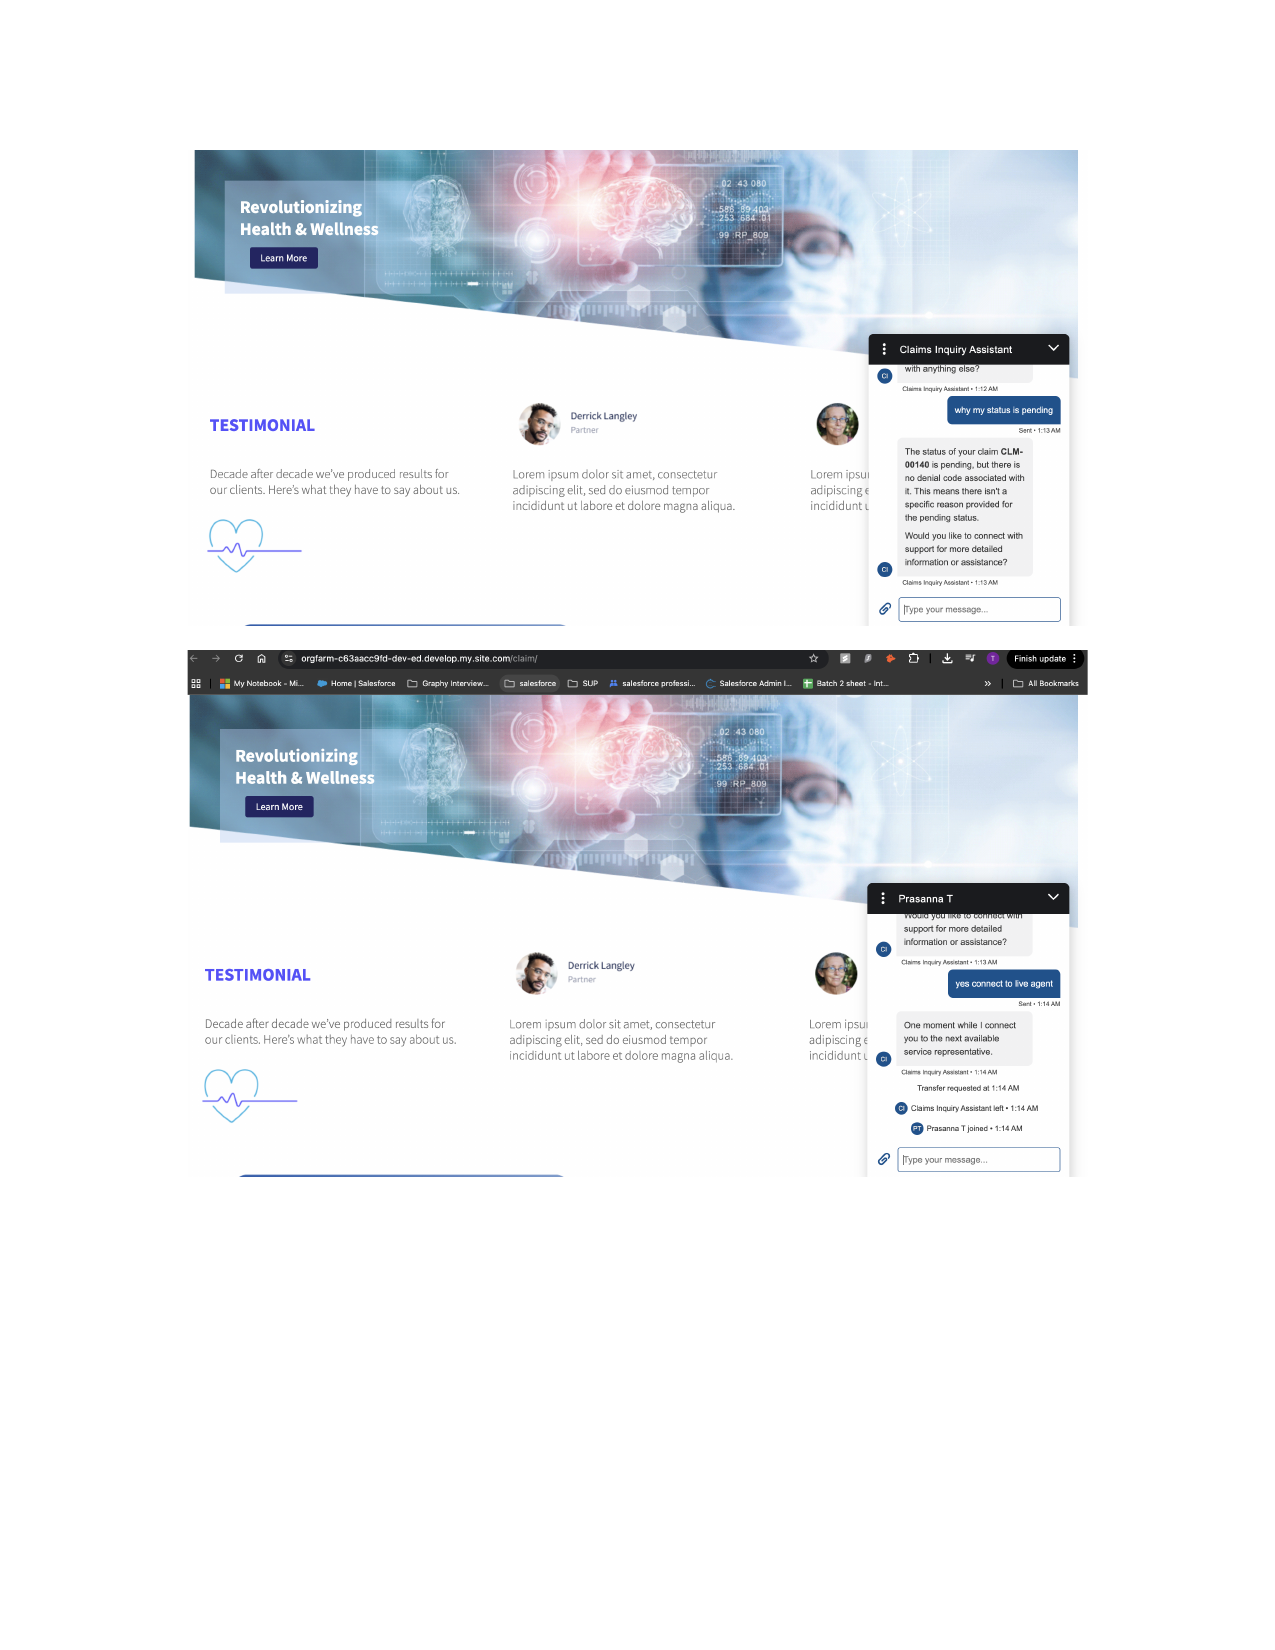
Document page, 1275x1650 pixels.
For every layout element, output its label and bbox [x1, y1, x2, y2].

picture [187, 150, 1088, 626]
picture [187, 650, 1088, 1177]
